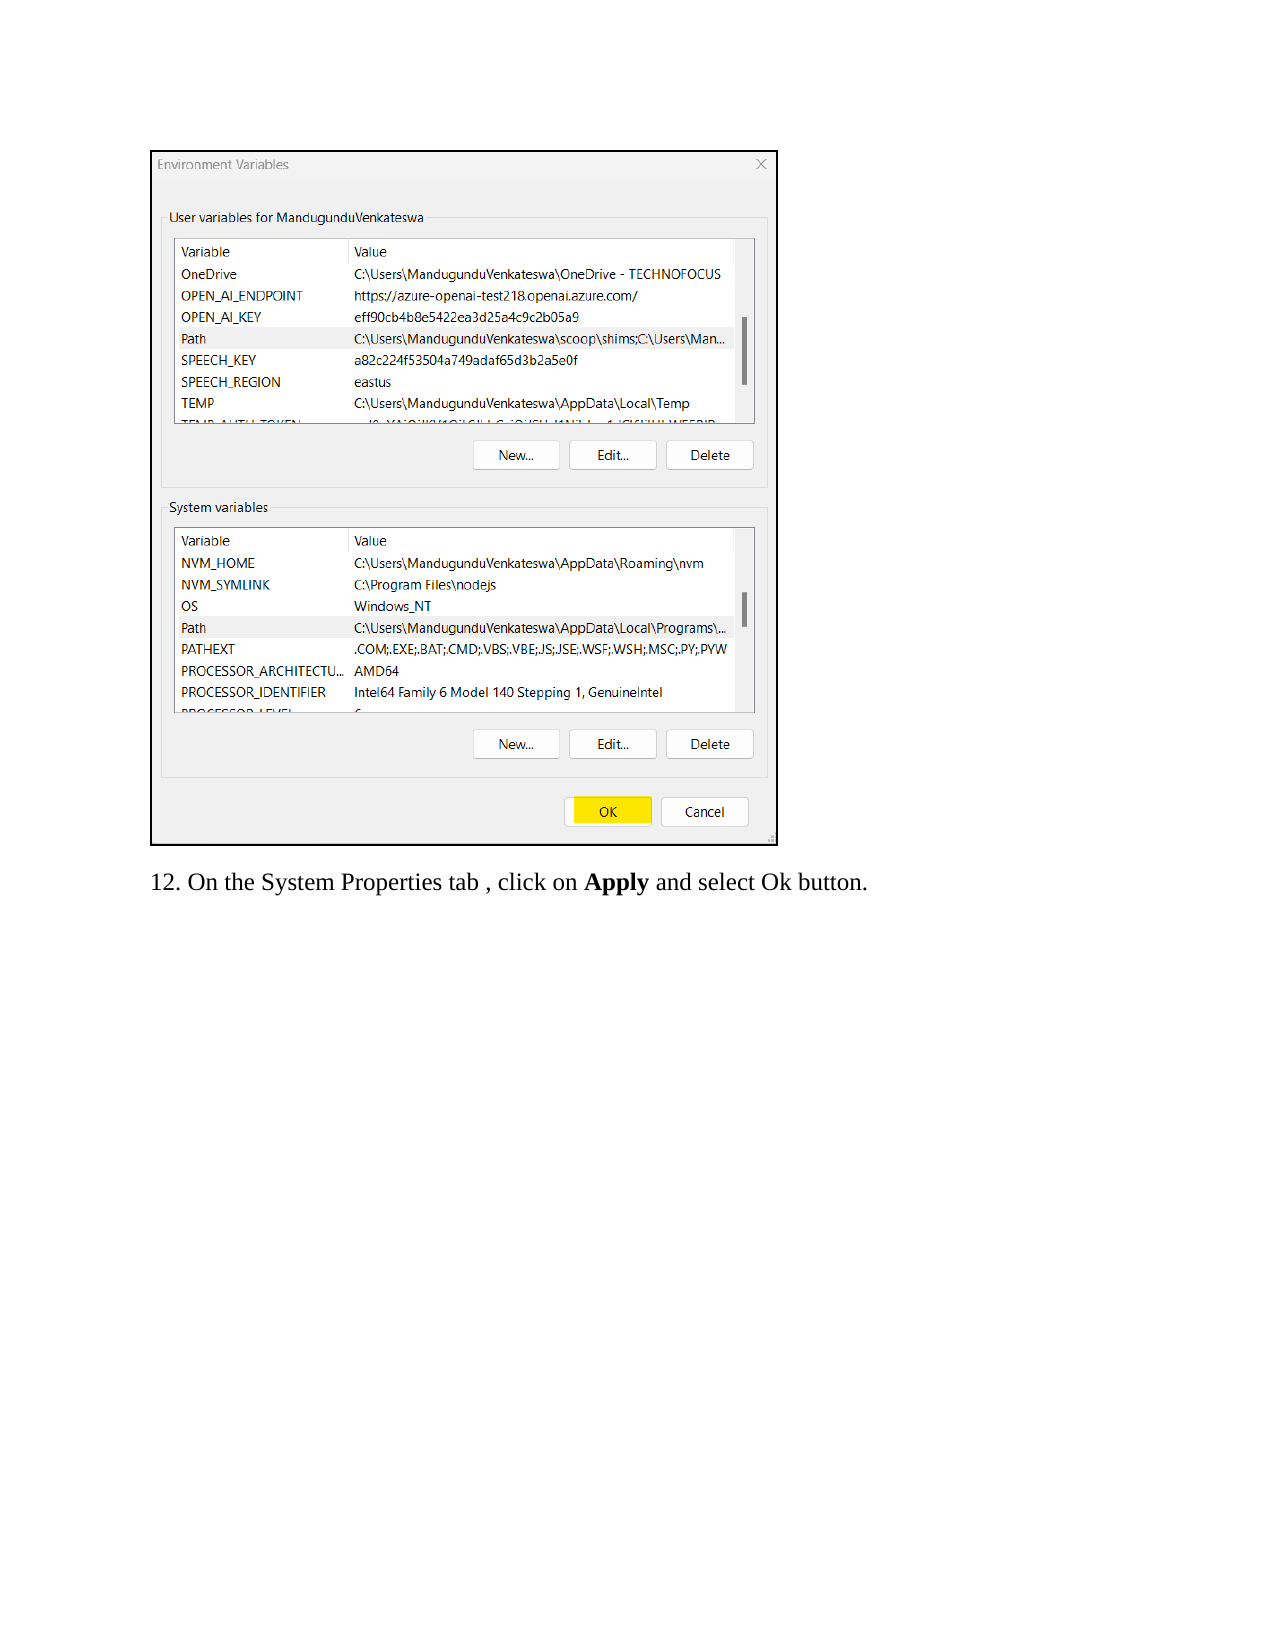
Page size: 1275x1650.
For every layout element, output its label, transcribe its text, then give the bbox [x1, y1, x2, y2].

picture [152, 152, 776, 844]
list On the System Properties tab , click on Apply and select Ok button. [150, 867, 1125, 896]
